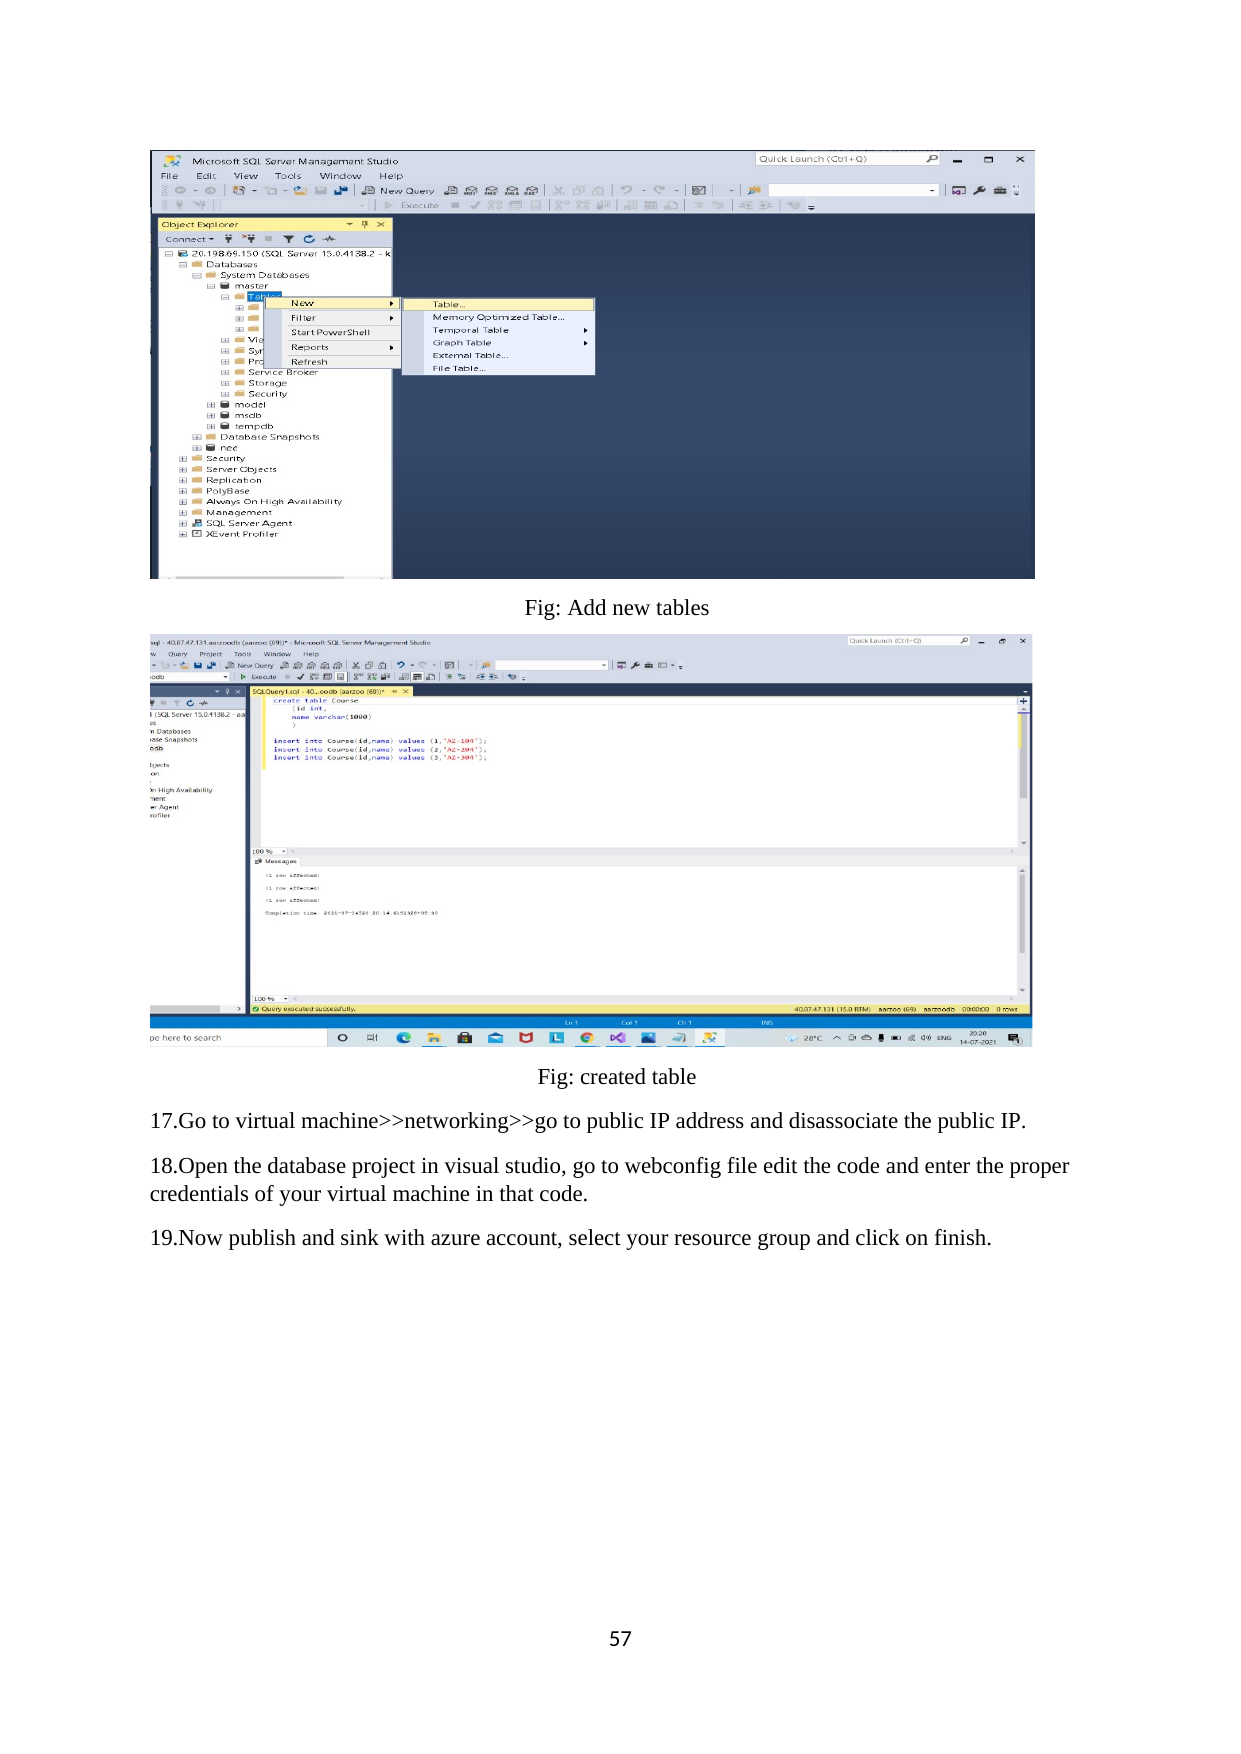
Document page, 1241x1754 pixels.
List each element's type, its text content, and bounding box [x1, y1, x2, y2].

text Fig: created table [150, 1063, 1083, 1089]
text 18.Open the database project in visual studio, go to webconfig file edit the code and enter the proper credentials of your virtual machine in that code. [149, 1152, 1084, 1206]
text Fig: Add new tables [150, 594, 1084, 621]
picture [150, 634, 1033, 1047]
text 17.Go to virtual machine>>networking>>go to public IP address and disassociate the public IP. [149, 1107, 1084, 1133]
picture [150, 150, 1035, 579]
text 19.Now publish and sink with azure account, select your resource group and click on finish. [149, 1224, 1084, 1251]
